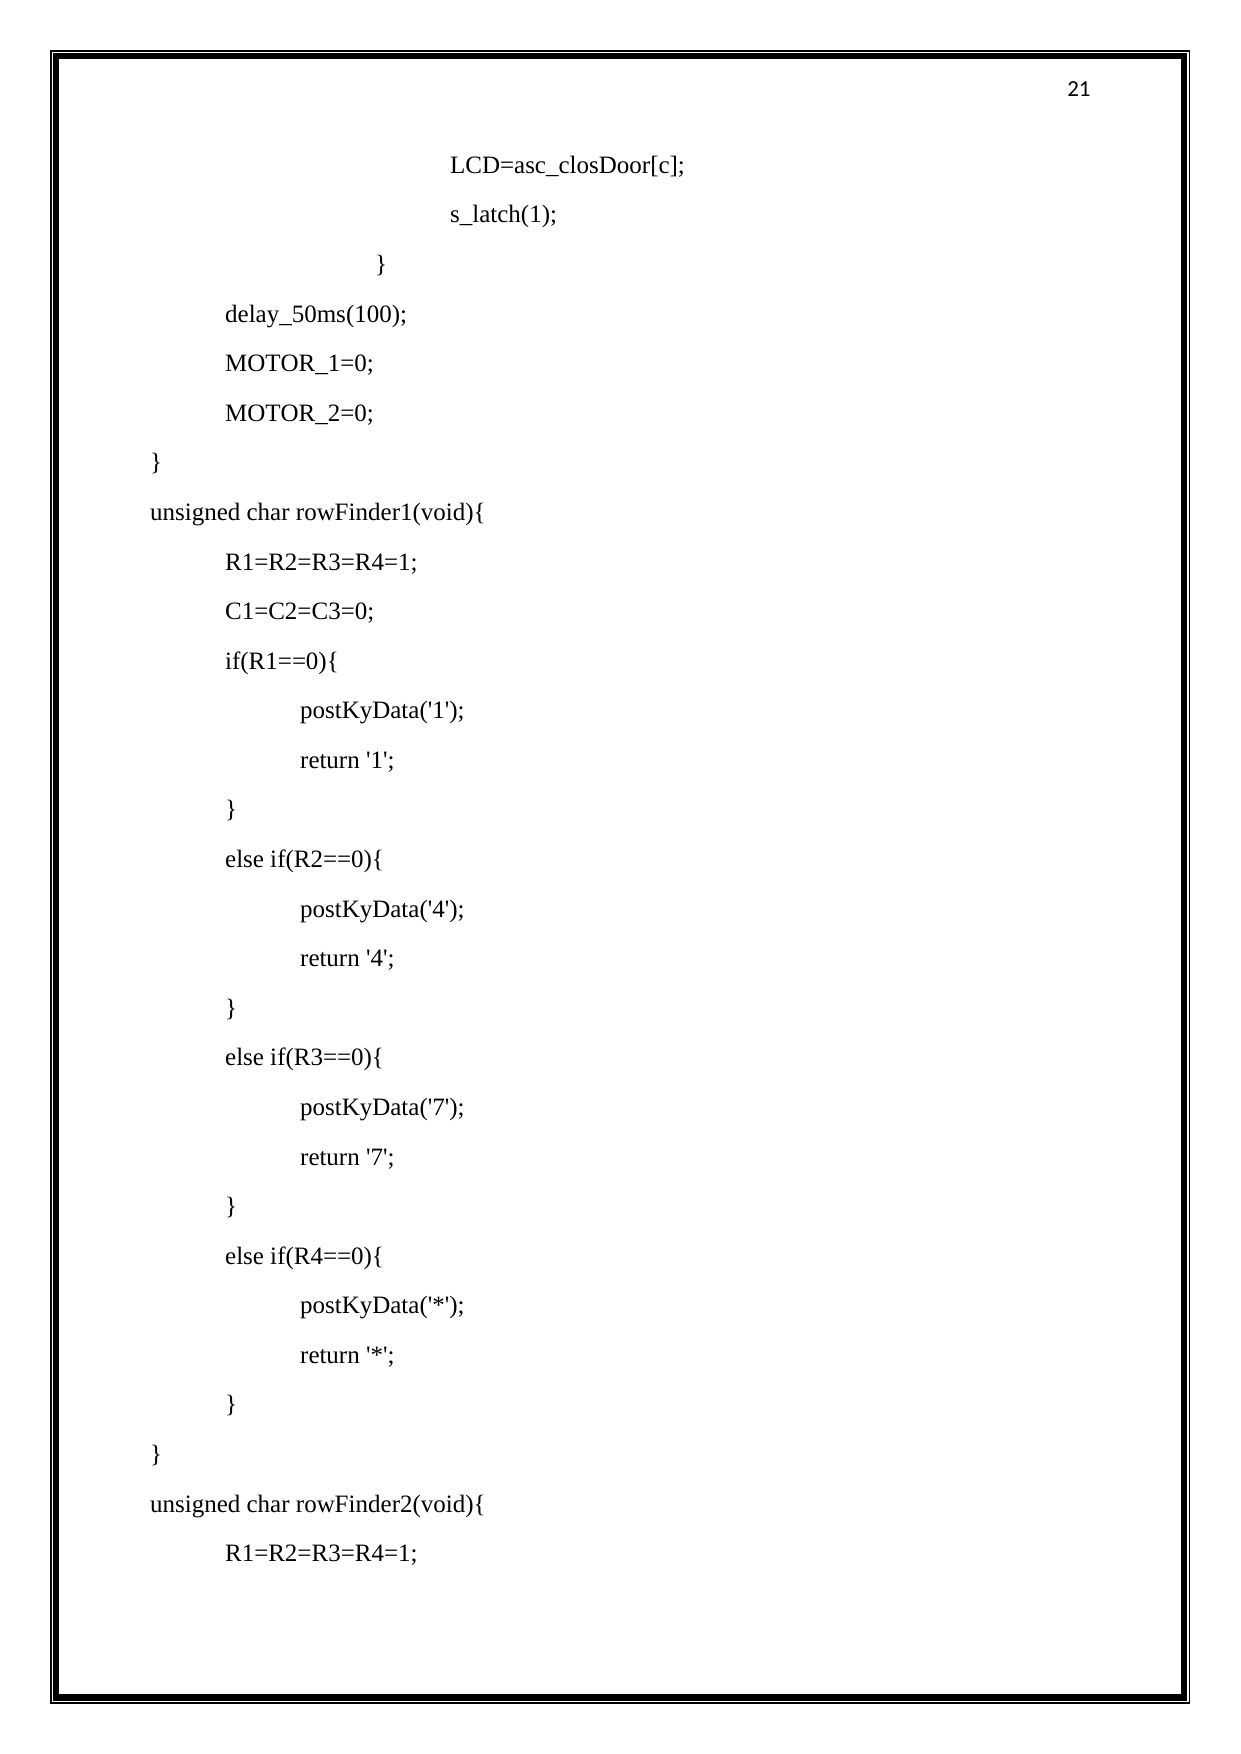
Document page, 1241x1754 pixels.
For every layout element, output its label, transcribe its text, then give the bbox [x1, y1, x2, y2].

text delay_50ms(100); [150, 299, 1090, 327]
text R1=R2=R3=R4=1; [150, 547, 1090, 575]
text } [150, 249, 1090, 278]
text unsigned char rowFinder2(void){ [150, 1489, 1090, 1517]
text } [150, 1191, 1090, 1220]
text s_latch(1); [150, 199, 1090, 228]
text C1=C2=C3=0; [150, 596, 1090, 625]
text return '*'; [150, 1340, 1090, 1369]
text postKyData('4'); [150, 894, 1090, 922]
text else if(R2==0){ [150, 844, 1090, 873]
text MOTOR_1=0; [150, 348, 1090, 377]
text } [150, 1389, 1090, 1418]
text return '1'; [150, 745, 1090, 774]
text MOTOR_2=0; [150, 398, 1090, 427]
text postKyData('7'); [150, 1092, 1090, 1121]
text LCD=asc_closDoor[c]; [150, 150, 1090, 179]
text return '4'; [150, 943, 1090, 972]
text else if(R4==0){ [150, 1241, 1090, 1269]
text postKyData('1'); [150, 695, 1090, 724]
text R1=R2=R3=R4=1; [150, 1538, 1090, 1567]
text unsigned char rowFinder1(void){ [150, 497, 1090, 526]
text else if(R3==0){ [150, 1042, 1090, 1071]
text if(R1==0){ [150, 646, 1090, 674]
text return '7'; [150, 1142, 1090, 1170]
text } [150, 993, 1090, 1022]
text } [150, 794, 1090, 823]
text postKyData('*'); [150, 1290, 1090, 1319]
text } [150, 447, 1090, 476]
text } [150, 1439, 1090, 1468]
